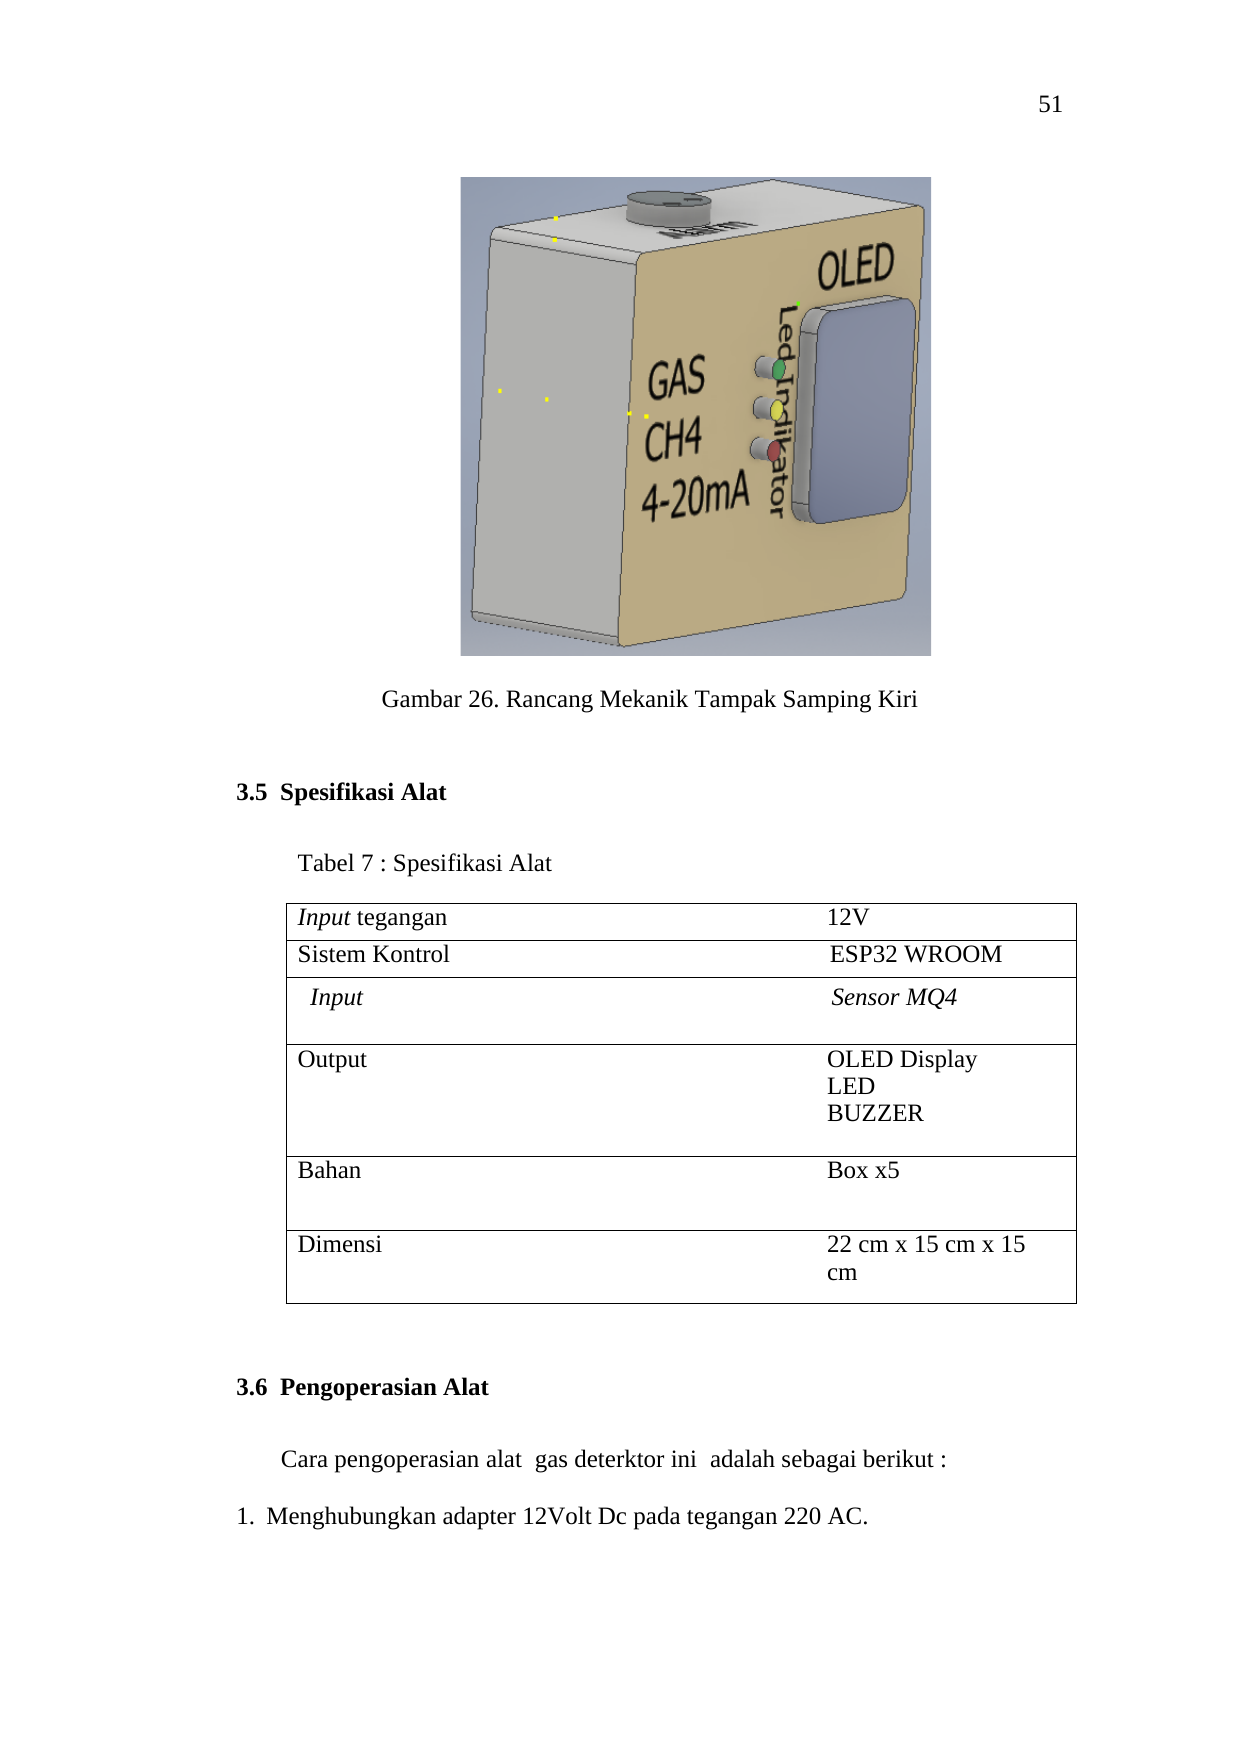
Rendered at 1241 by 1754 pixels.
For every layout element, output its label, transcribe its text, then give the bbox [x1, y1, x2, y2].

table_cell Sistem Kontrol ESP32 WROOM [287, 941, 1076, 977]
table_header Input tegangan 12V [287, 904, 1076, 940]
text 1. Menghubungkan adapter 12Volt Dc pada tegangan 220 AC. [236, 1501, 1063, 1530]
table_cell Input Sensor MQ4 [287, 978, 1076, 1044]
text Cara pengoperasian alat gas deterktor ini adalah sebagai berikut : [236, 1444, 1021, 1473]
subtitle 3.5 Spesifikasi Alat [236, 777, 1063, 806]
table_cell Output OLED Display LED BUZZER [287, 1045, 1076, 1156]
table_cell Bahan Box x5 [287, 1157, 1076, 1230]
subtitle 3.6 Pengoperasian Alat [236, 1372, 1063, 1401]
text Tabel 7 : Spesifikasi Alat [297, 849, 1063, 876]
table_cell Dimensi 22 cm x 15 cm x 15 cm [287, 1231, 1076, 1303]
picture [460, 177, 932, 656]
